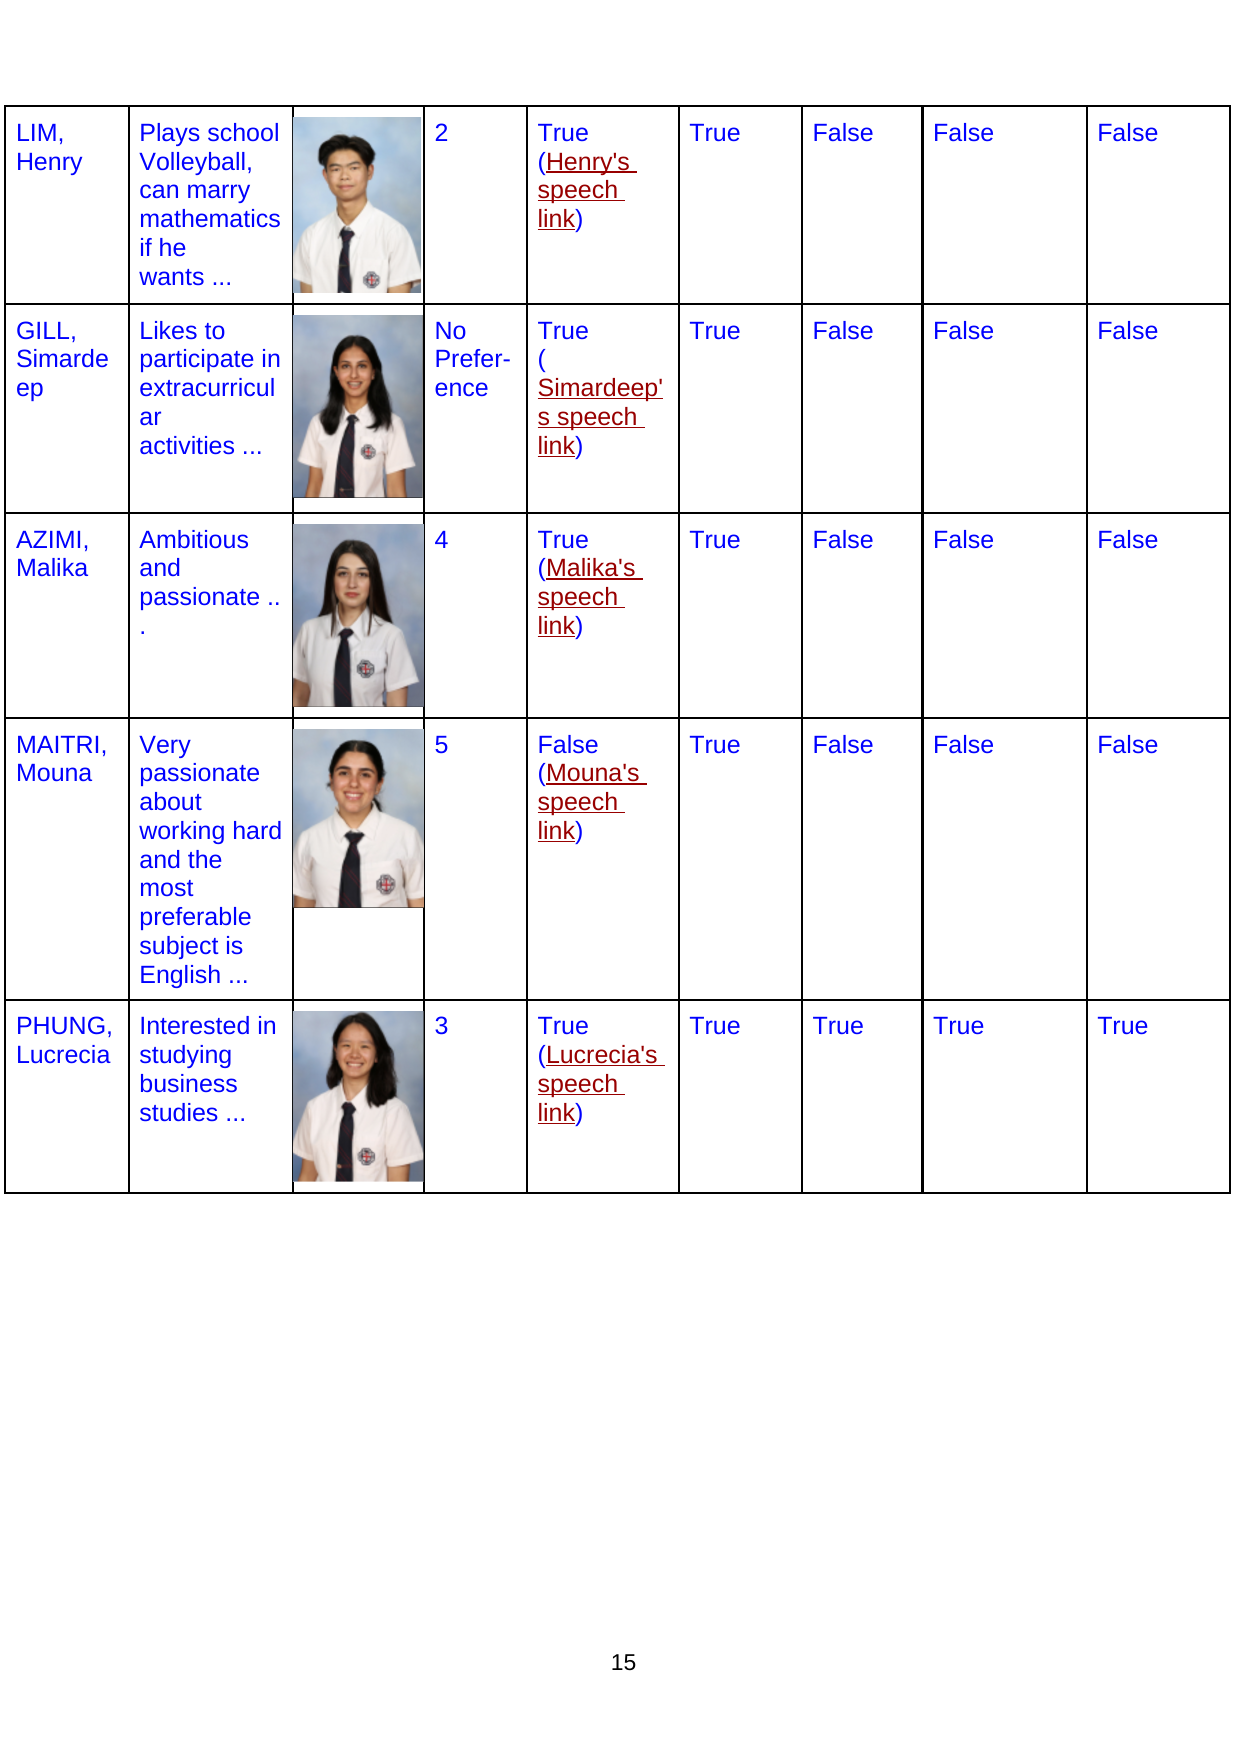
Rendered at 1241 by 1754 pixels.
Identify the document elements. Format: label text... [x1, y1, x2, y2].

picture [292, 315, 423, 498]
table_cell True [680, 107, 801, 303]
table_cell False [1088, 719, 1229, 999]
table_cell 3 [425, 1001, 526, 1192]
table_cell Plays school Volleyball, can marry mathematics if he wants ... [130, 107, 292, 303]
table_cell [294, 707, 423, 717]
table_cell No Prefer-ence [425, 305, 526, 512]
table_cell True (Henry's speech link) [528, 107, 678, 303]
picture [292, 524, 424, 707]
table_cell True (Simardeep's speech link) [528, 305, 678, 512]
table_cell [294, 1001, 423, 1011]
table_cell True [1088, 1001, 1229, 1192]
table_cell 5 [425, 719, 526, 999]
table_cell False [803, 514, 921, 717]
table_cell [294, 514, 423, 524]
table_cell [294, 107, 423, 303]
table_cell True [803, 1001, 921, 1192]
table_cell False [1088, 305, 1229, 512]
picture [292, 729, 424, 908]
table_cell MAITRI, Mouna [6, 719, 128, 999]
table_cell [294, 1182, 423, 1192]
table_cell GILL, Simardeep [6, 305, 128, 512]
table_cell [294, 908, 423, 999]
table_cell True (Malika's speech link) [528, 514, 678, 717]
picture [292, 1011, 424, 1182]
table_cell True [680, 305, 801, 512]
table_cell LIM, Henry [6, 107, 128, 303]
table_cell True [680, 719, 801, 999]
table_cell [294, 305, 423, 315]
table_cell False [924, 719, 1086, 999]
table_cell Very passionate about working hard and the most preferable subject is English ... [130, 719, 292, 999]
table_cell Likes to participate in extracurricular activities ... [130, 305, 292, 512]
table_cell AZIMI, Malika [6, 514, 128, 717]
table_cell False [803, 719, 921, 999]
table_cell 4 [425, 514, 526, 717]
table_cell True (Lucrecia's speech link) [528, 1001, 678, 1192]
picture [292, 117, 422, 293]
table_cell True [680, 514, 801, 717]
table_cell Ambitious and passionate ... [130, 514, 292, 717]
table_cell [294, 719, 423, 729]
table_cell True [924, 1001, 1086, 1192]
table_cell False [924, 514, 1086, 717]
table_cell 2 [425, 107, 526, 303]
table_cell False [803, 107, 921, 303]
table_cell False [924, 107, 1086, 303]
table_cell False [1088, 514, 1229, 717]
table_cell False [803, 305, 921, 512]
table_cell PHUNG, Lucrecia [6, 1001, 128, 1192]
table_cell False [1088, 107, 1229, 303]
table_cell True [680, 1001, 801, 1192]
table_cell [294, 498, 423, 512]
table_cell False (Mouna's speech link) [528, 719, 678, 999]
table_cell Interested in studying business studies ... [130, 1001, 292, 1192]
table_cell False [924, 305, 1086, 512]
